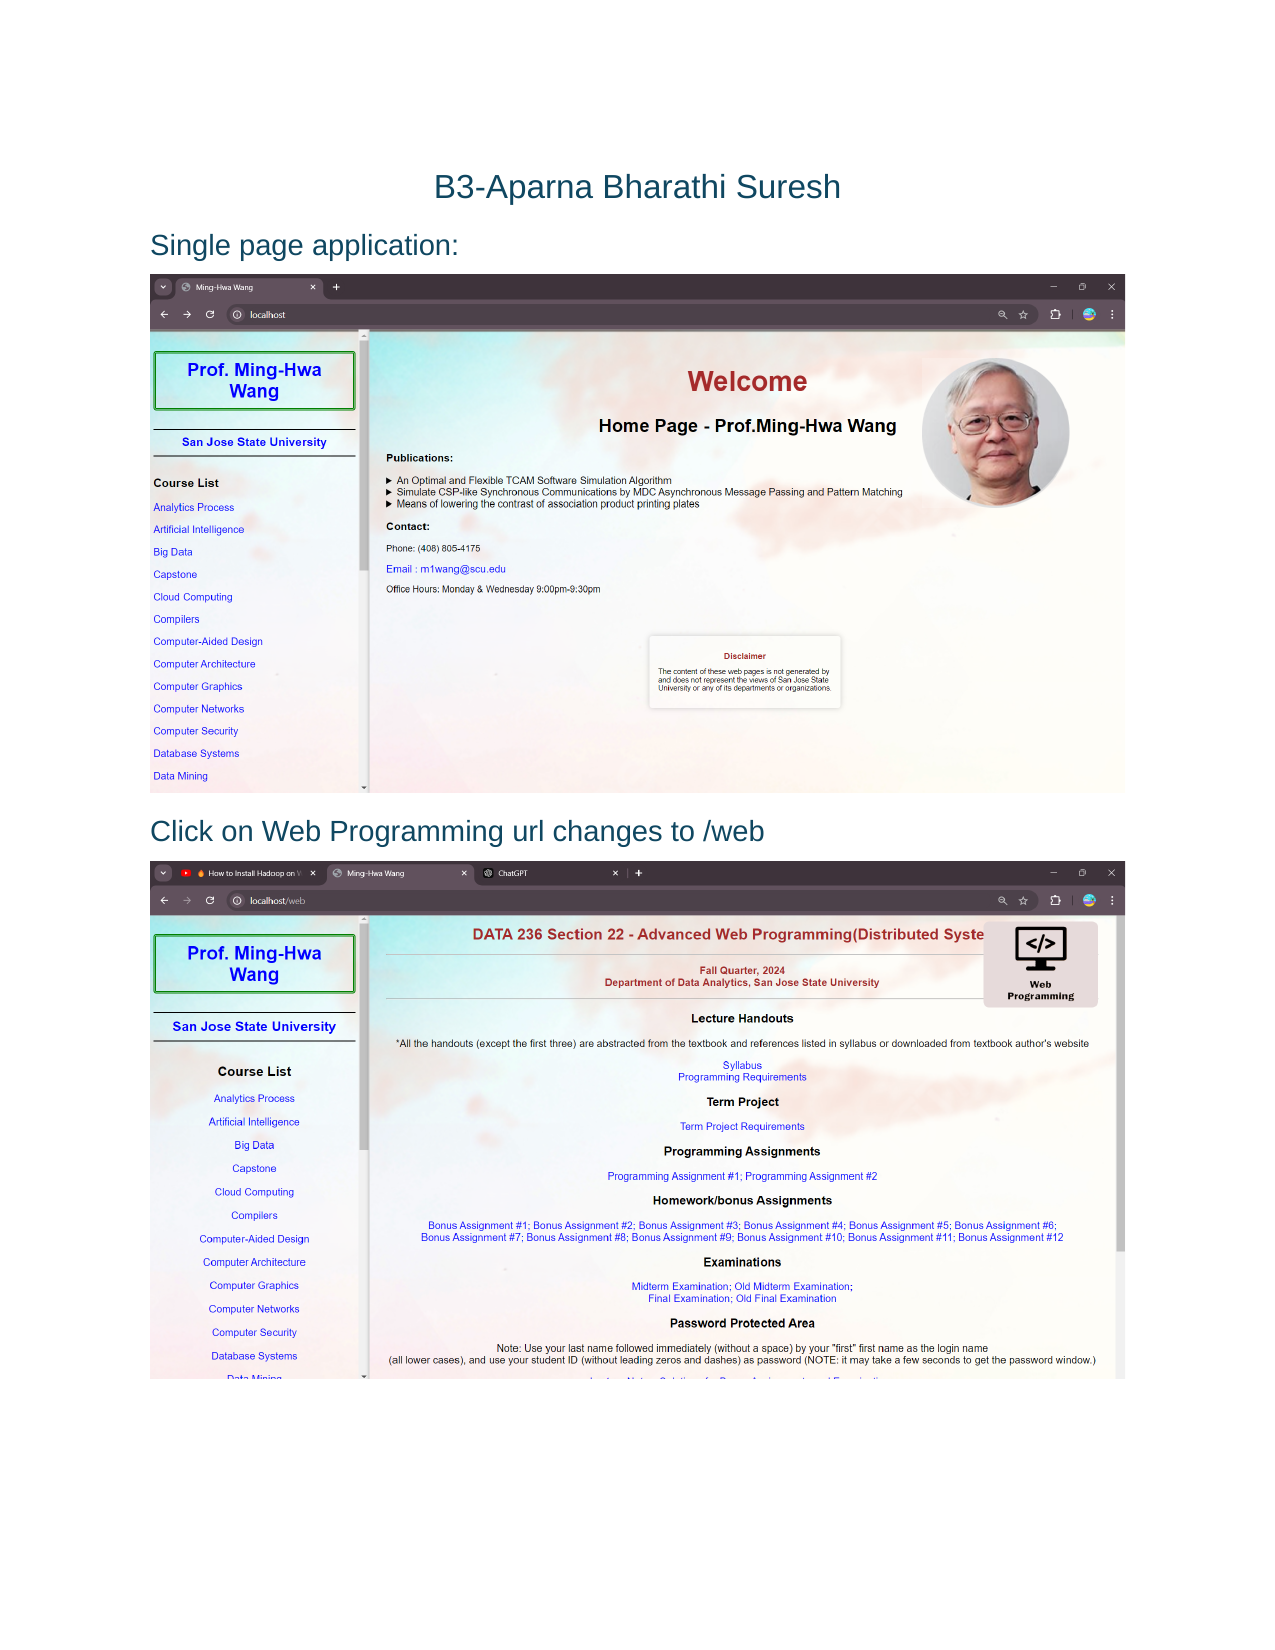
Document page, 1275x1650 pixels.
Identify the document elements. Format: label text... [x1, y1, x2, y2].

subtitle B3-Aparna Bharathi Suresh [150, 167, 1125, 205]
picture [150, 274, 1125, 793]
picture [150, 861, 1125, 1379]
subtitle Single page application: [150, 227, 1125, 261]
subtitle Click on Web Programming url changes to /web [150, 814, 1125, 848]
